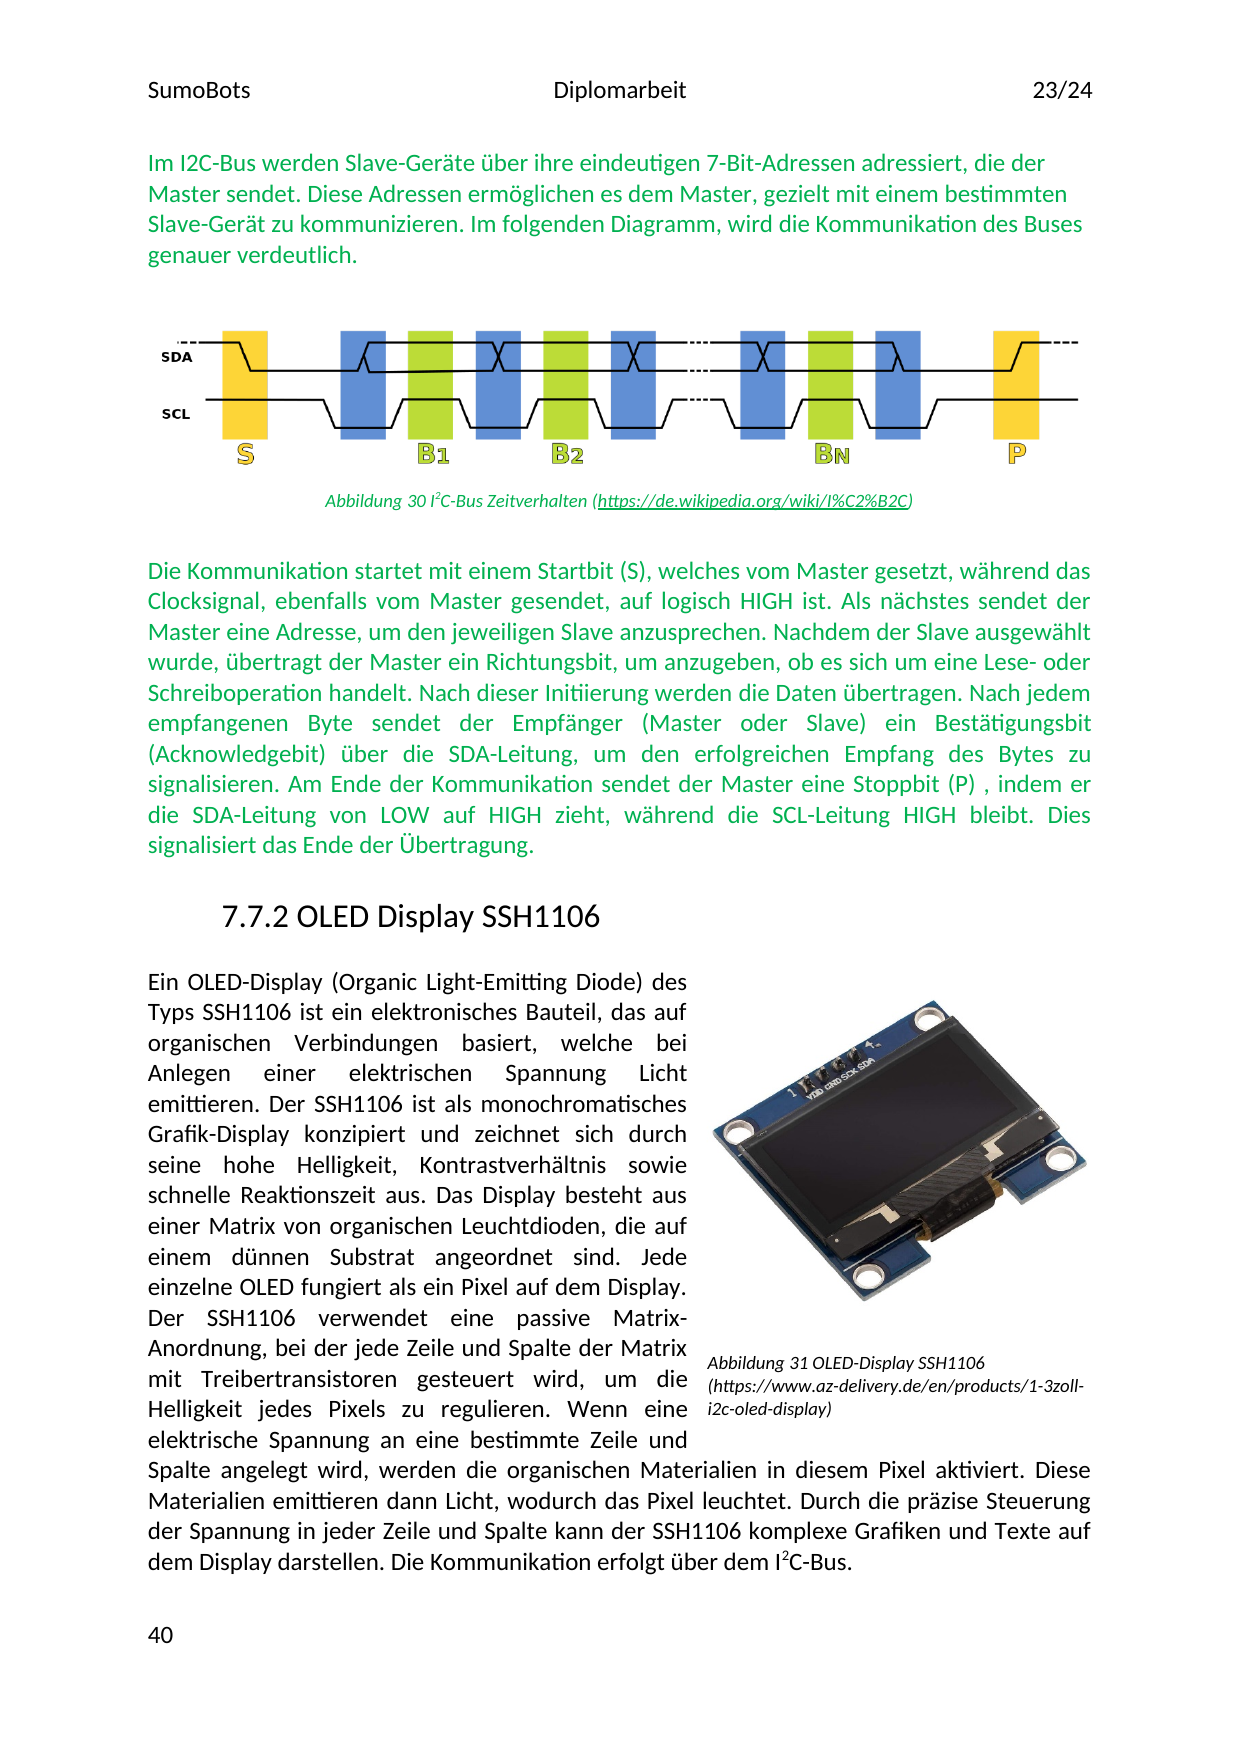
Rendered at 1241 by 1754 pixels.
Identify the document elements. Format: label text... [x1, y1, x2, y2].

text Im I2C-Bus werden Slave-Geräte über ihre eindeutigen 7-Bit-Adressen adressiert, die der Master sendet. Diese Adressen ermöglichen es dem Master, gezielt mit einem bestimmten Slave-Gerät zu kommunizieren. Im folgenden Diagramm, wird die Kommunikation des Buses genauer verdeutlich. [148, 148, 1093, 270]
subtitle OLED Display SSH1106 [221, 895, 1093, 935]
picture [147, 317, 1093, 477]
picture [706, 967, 1096, 1357]
text Die Kommunikation startet mit einem Startbit (S), welches vom Master gesetzt, während das Clocksignal, ebenfalls vom Master gesendet, auf logisch HIGH ist. Als nächstes sendet der Master eine Adresse, um den jeweiligen Slave anzusprechen. Nachdem der Slave ausgewählt wurde, übertragt der Master ein Richtungsbit, um anzugeben, ob es sich um eine Lese- oder Schreiboperation handelt. Nach dieser Initiierung werden die Daten übertragen. Nach jedem empfangenen Byte sendet der Empfänger (Master oder Slave) ein Bestätigungsbit (Acknowledgebit) über die SDA-Leitung, um den erfolgreichen Empfang des Bytes zu signalisieren. Am Ende der Kommunikation sendet der Master eine Stoppbit (P) , indem er die SDA-Leitung von LOW auf HIGH zieht, während die SCL-Leitung HIGH bleibt. Dies signalisiert das Ende der Übertragung. [148, 555, 1093, 860]
text Abbildung 30 I2C-Bus Zeitverhalten (https://de.wikipedia.org/wiki/I%C2%B2C) [148, 489, 1093, 512]
